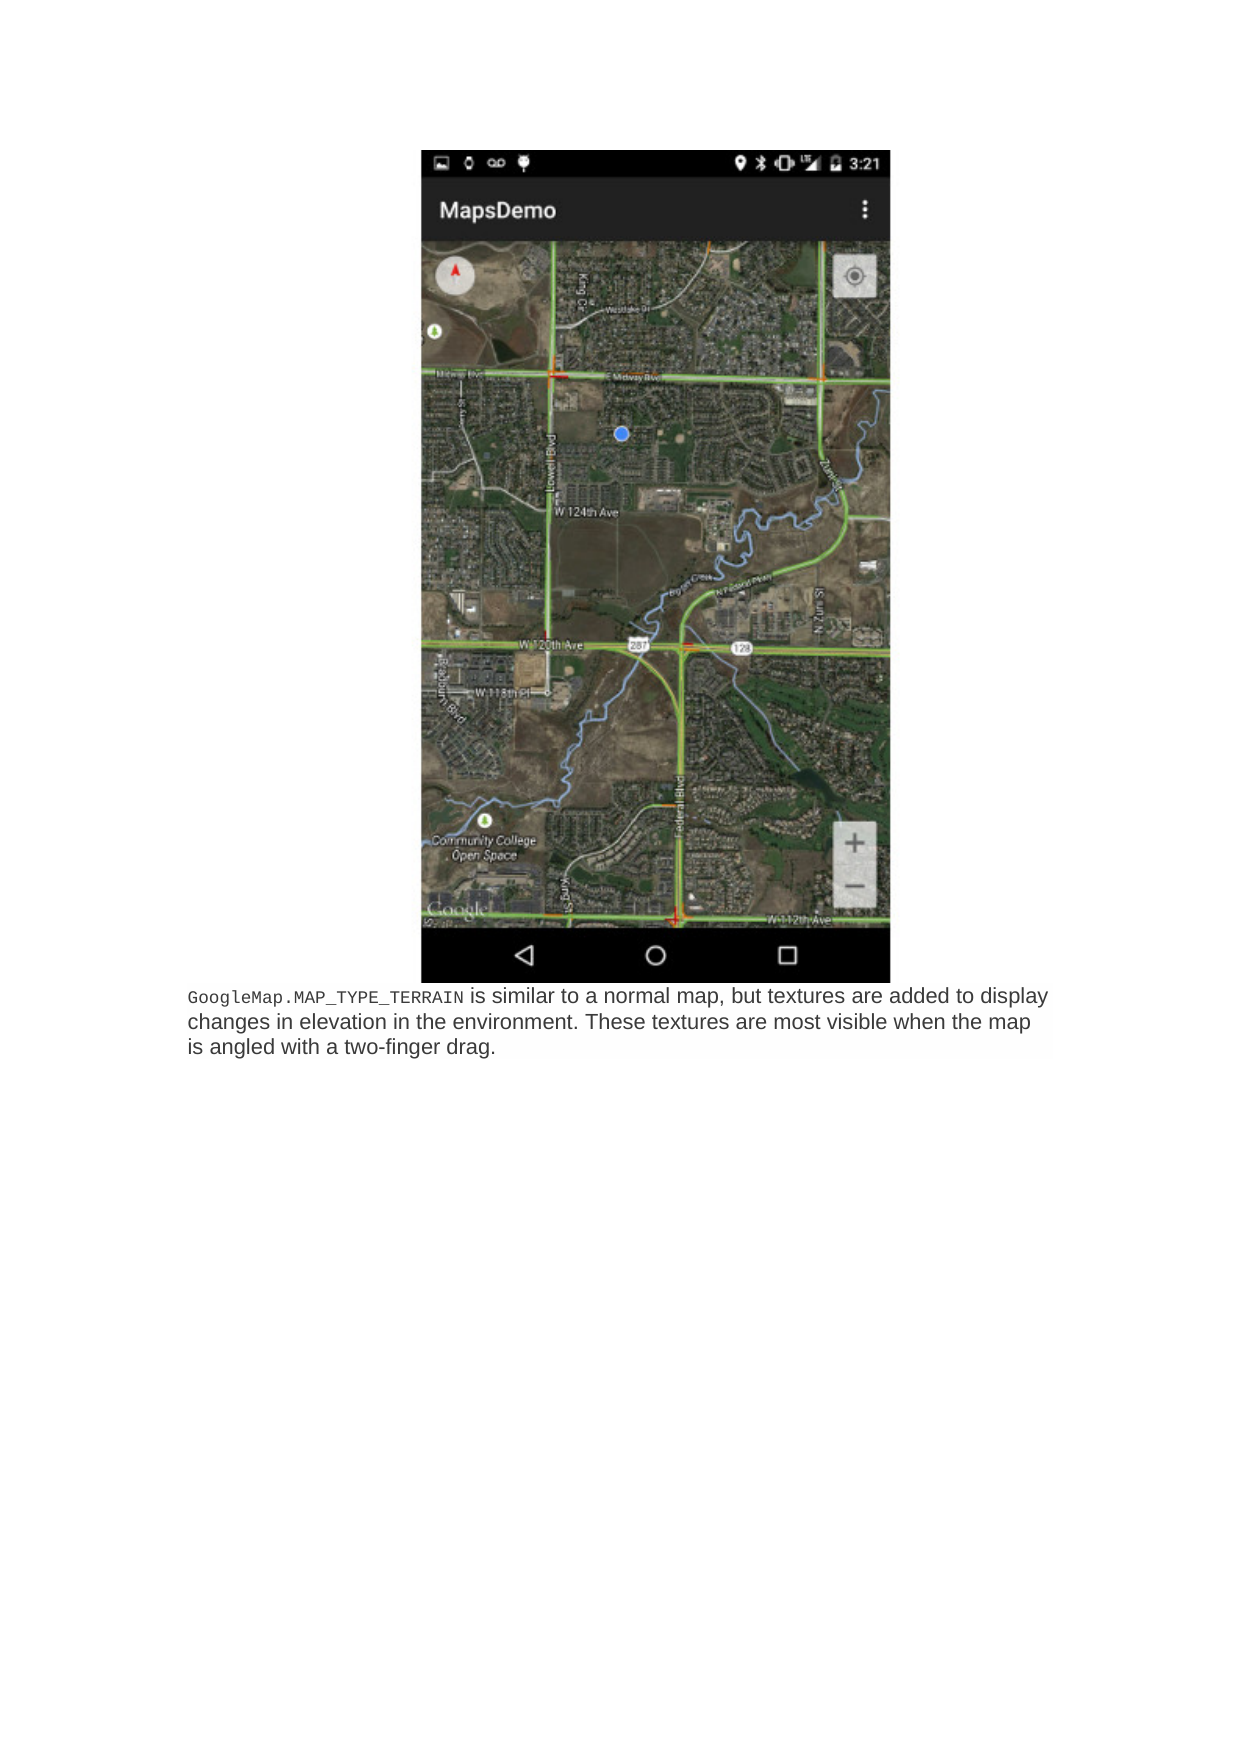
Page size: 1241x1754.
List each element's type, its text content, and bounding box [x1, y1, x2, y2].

picture [187, 150, 1125, 983]
text GoogleMap.MAP_TYPE_TERRAIN is similar to a normal map, but textures are added to display changes in elevation in the environment. These textures are most visible when the map is angled with a two-finger drag. [187, 983, 1053, 1059]
